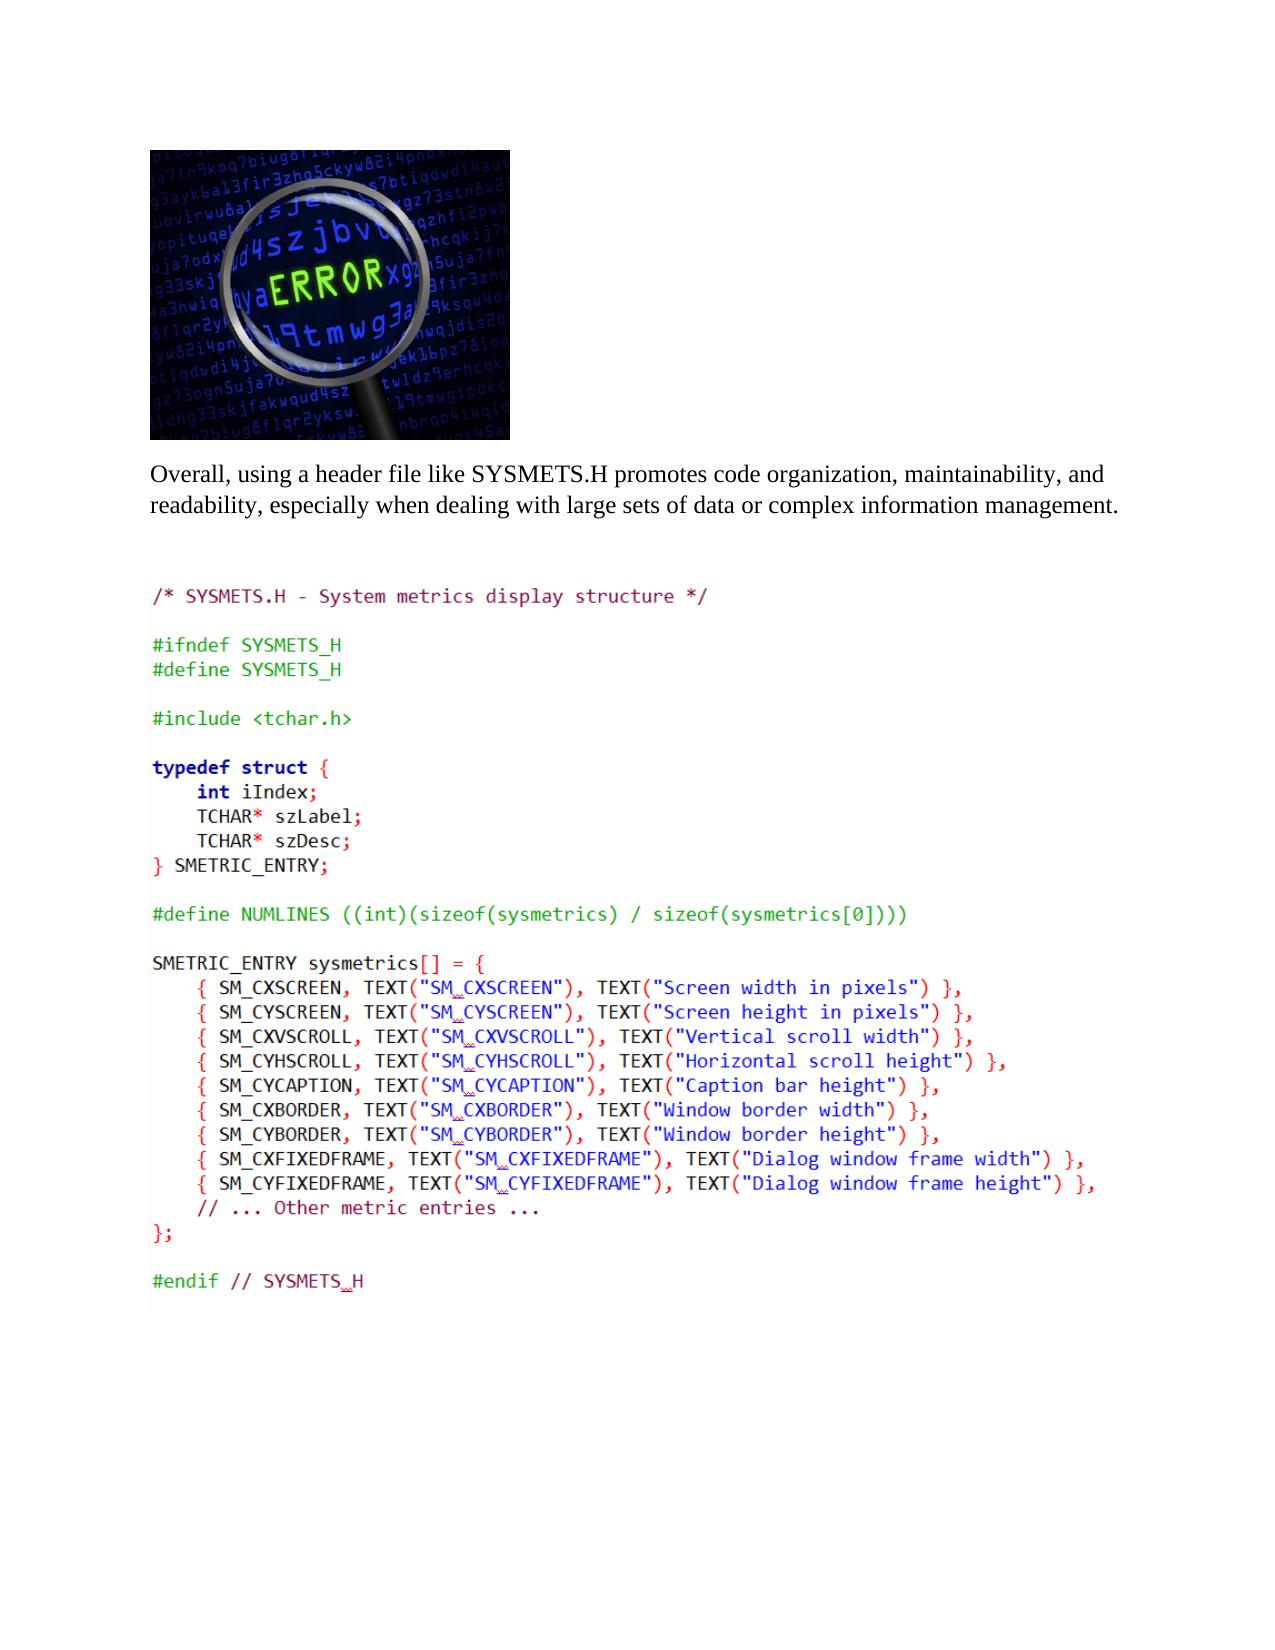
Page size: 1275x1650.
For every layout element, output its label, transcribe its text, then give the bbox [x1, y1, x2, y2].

picture [150, 585, 1125, 1311]
picture [150, 150, 510, 440]
text Overall, using a header file like SYSMETS.H promotes code organization, maintainability, and readability, especially when dealing with large sets of data or complex information management. [150, 459, 1125, 519]
